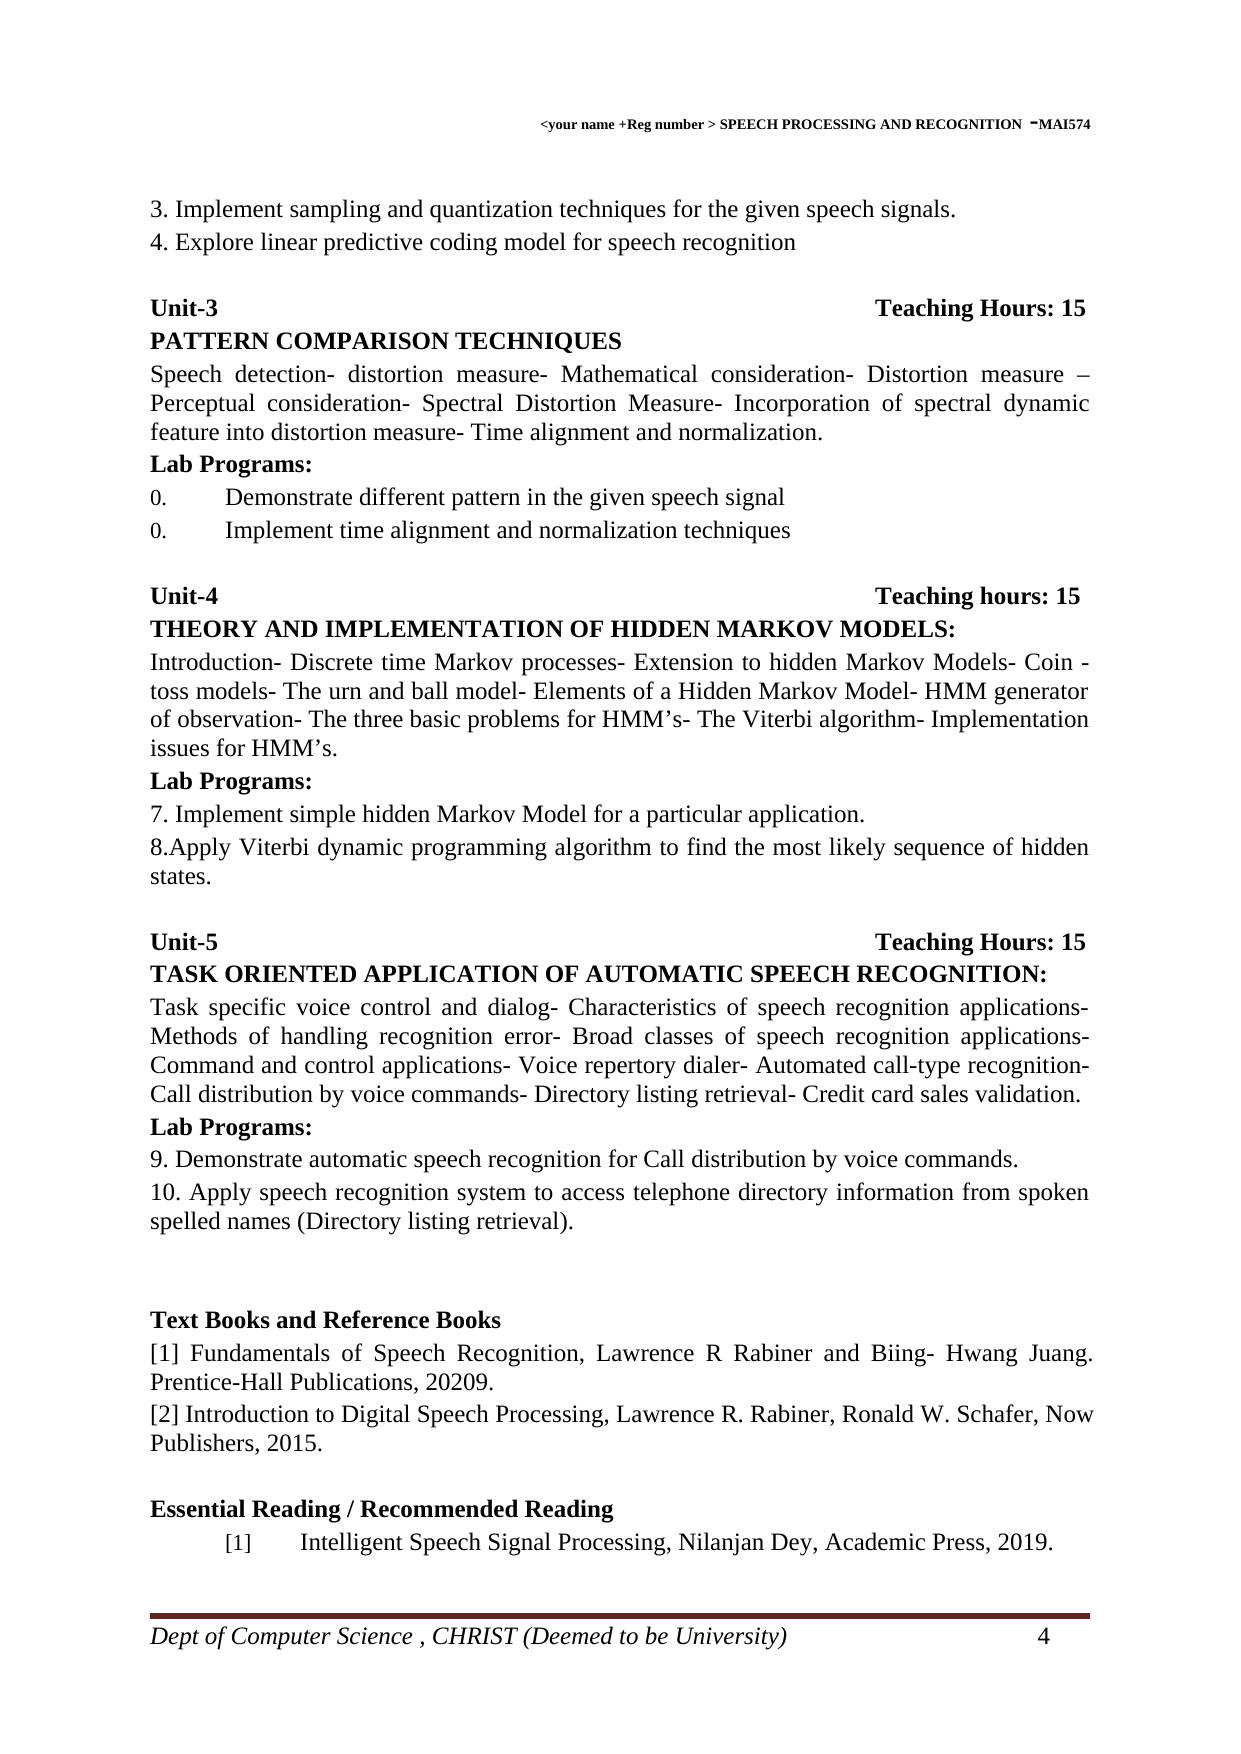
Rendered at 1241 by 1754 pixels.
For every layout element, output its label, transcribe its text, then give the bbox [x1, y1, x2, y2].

text 7. Implement simple hidden Markov Model for a particular application. [150, 799, 1090, 828]
text Essential Reading / Recommended Reading [150, 1494, 1090, 1523]
text Lab Programs: [150, 1112, 1090, 1140]
text 4. Explore linear predictive coding model for speech recognition [150, 227, 1090, 256]
text Lab Programs: [150, 449, 1090, 478]
list Implement time alignment and normalization techniques [150, 515, 1090, 544]
list Intelligent Speech Signal Processing, Nilanjan Dey, Academic Press, 2019. [225, 1527, 1090, 1556]
text THEORY AND IMPLEMENTATION OF HIDDEN MARKOV MODELS: [150, 614, 1090, 643]
text Lab Programs: [150, 766, 1090, 795]
text 9. Demonstrate automatic speech recognition for Call distribution by voice commands. [150, 1144, 1090, 1173]
text PATTERN COMPARISON TECHNIQUES [150, 326, 1090, 355]
text Unit-5 Teaching Hours: 15 [150, 927, 1090, 955]
text Speech detection- distortion measure- Mathematical consideration- Distortion measure – Perceptual consideration- Spectral Distortion Measure- Incorporation of spectral dynamic feature into distortion measure- Time alignment and normalization. [150, 359, 1090, 445]
text Text Books and Reference Books [150, 1305, 1090, 1334]
text 10. Apply speech recognition system to access telephone directory information from spoken spelled names (Directory listing retrieval). [150, 1177, 1090, 1235]
text Unit-3 Teaching Hours: 15 [150, 293, 1090, 322]
text 3. Implement sampling and quantization techniques for the given speech signals. [150, 194, 1090, 223]
text Task specific voice control and dialog- Characteristics of speech recognition applications- Methods of handling recognition error- Broad classes of speech recognition applications- Command and control applications- Voice repertory dialer- Automated call-type recognition- Call distribution by voice commands- Directory listing retrieval- Credit card sales validation. [150, 992, 1090, 1107]
list Demonstrate different pattern in the given speech signal [150, 482, 1090, 511]
text Introduction- Discrete time Markov processes- Extension to hidden Markov Models- Coin - toss models- The urn and ball model- Elements of a Hidden Markov Model- HMM generator of observation- The three basic problems for HMM’s- The Viterbi algorithm- Implementation issues for HMM’s. [150, 647, 1090, 762]
text TASK ORIENTED APPLICATION OF AUTOMATIC SPEECH RECOGNITION: [150, 959, 1090, 988]
text 8.Apply Viterbi dynamic programming algorithm to find the most likely sequence of hidden states. [150, 832, 1090, 889]
text [2] Introduction to Digital Speech Processing, Lawrence R. Rabiner, Ronald W. Schafer, Now Publishers, 2015. [150, 1399, 1095, 1457]
text Unit-4 Teaching hours: 15 [150, 581, 1090, 610]
text [1] Fundamentals of Speech Recognition, Lawrence R Rabiner and Biing- Hwang Juang. Prentice-Hall Publications, 20209. [150, 1338, 1095, 1395]
